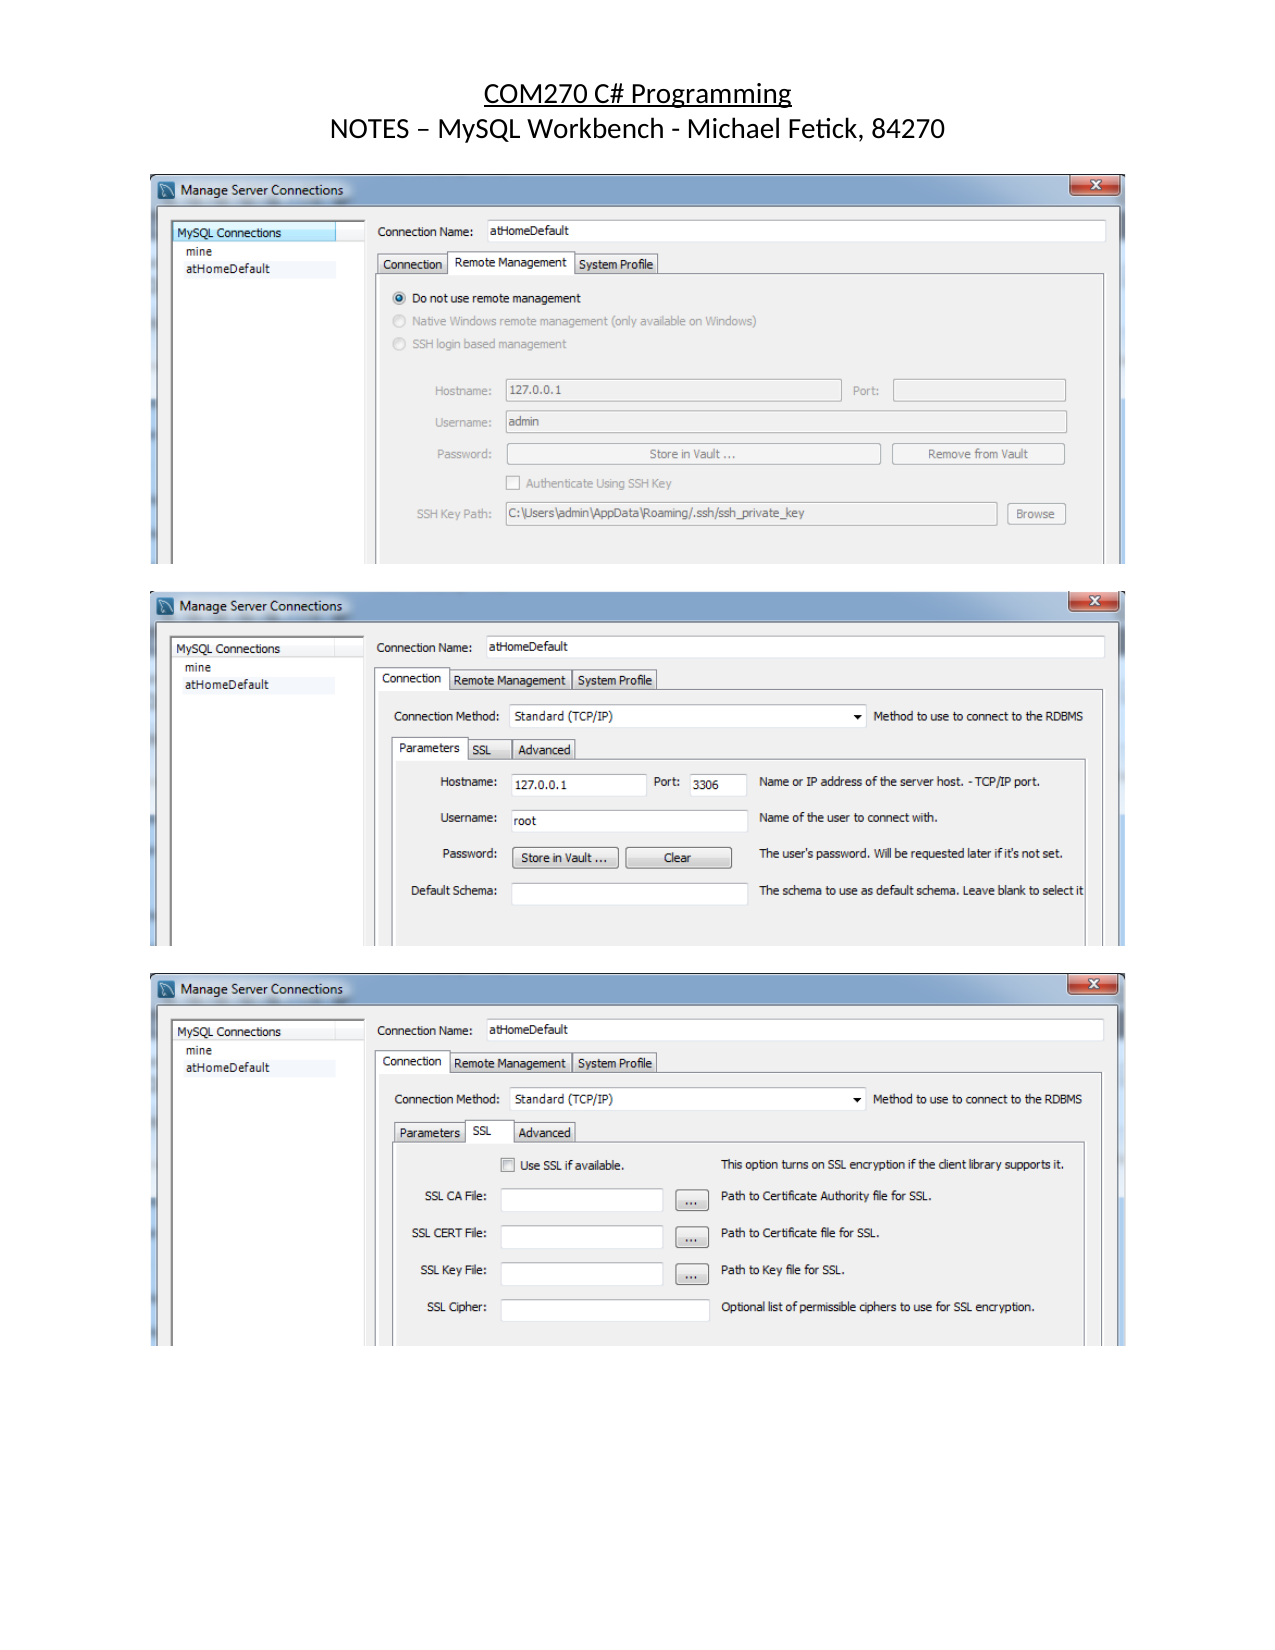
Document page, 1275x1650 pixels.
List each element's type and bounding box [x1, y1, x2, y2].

picture [150, 174, 1125, 564]
picture [150, 973, 1125, 1346]
picture [150, 591, 1125, 946]
